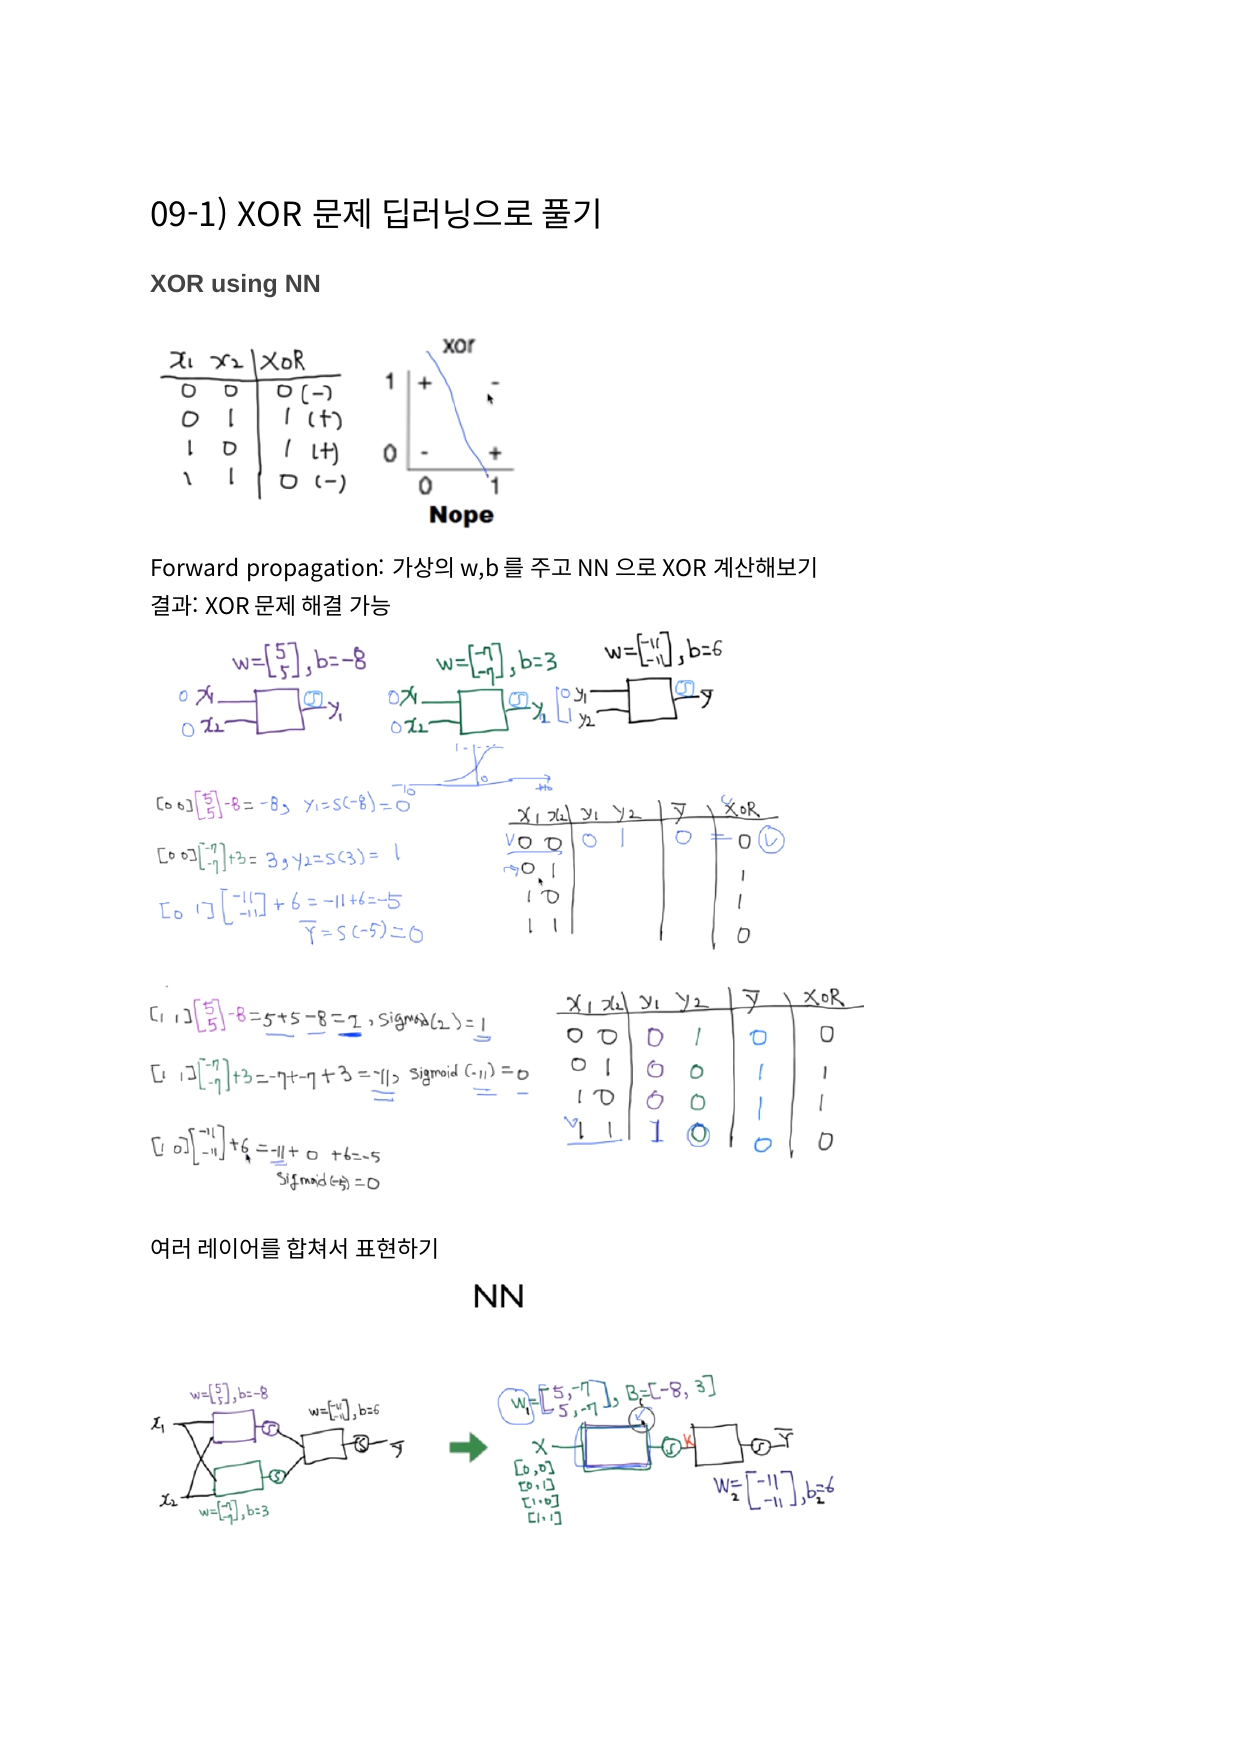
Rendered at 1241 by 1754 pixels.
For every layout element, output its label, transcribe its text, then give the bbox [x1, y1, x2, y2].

picture [150, 965, 864, 1197]
text 여러 레이어를 합쳐서 표현하기 [150, 1231, 1090, 1264]
subtitle XOR using NN [150, 269, 1090, 298]
picture [150, 625, 790, 962]
text Forward propagation: 가상의 w,b를 주고 NN으로 XOR 계산해보기 [150, 549, 1090, 583]
text 결과: XOR문제 해결 가능 [150, 588, 1090, 621]
subtitle 09-1) XOR 문제 딥러닝으로 풀기 [150, 187, 1090, 236]
picture [150, 306, 531, 546]
picture [150, 1268, 850, 1554]
